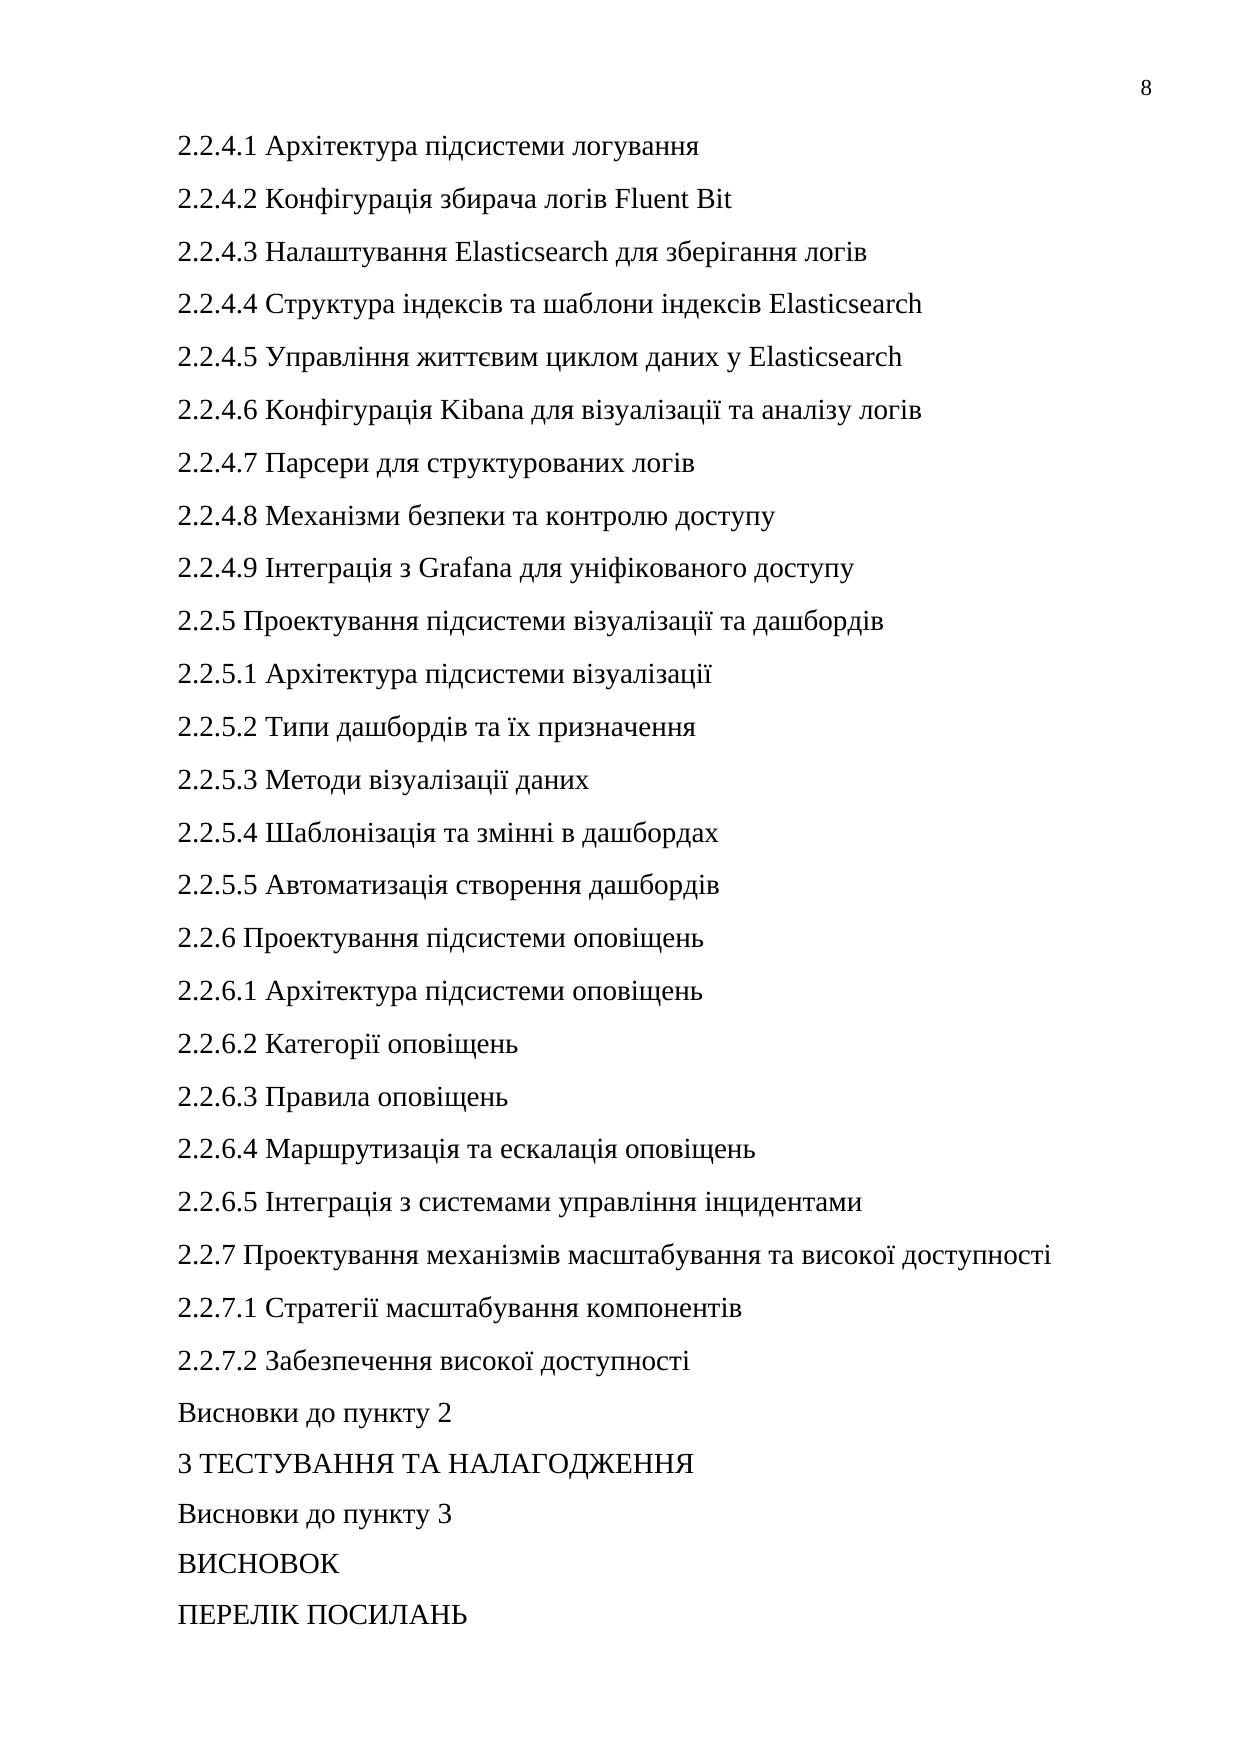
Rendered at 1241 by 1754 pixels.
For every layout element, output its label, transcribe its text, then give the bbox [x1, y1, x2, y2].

text 2.2.6.4 Маршрутизація та ескалація оповіщень [177, 1132, 1152, 1165]
text 2.2.5.3 Методи візуалізації даних [177, 762, 1152, 795]
text 2.2.5.2 Типи дашбордів та їх призначення [177, 709, 1152, 743]
text 2.2.4.8 Механізми безпеки та контролю доступу [177, 498, 1152, 531]
text ПЕРЕЛІК ПОСИЛАНЬ 65 [177, 1597, 1152, 1630]
text 2.2.5.4 Шаблонізація та змінні в дашбордах [177, 815, 1152, 848]
text 2.2.4.6 Конфігурація Kibana для візуалізації та аналізу логів [177, 392, 1152, 426]
text 2.2.6.5 Інтеграція з системами управління інцидентами [177, 1184, 1152, 1218]
text 2.2.5 Проектування підсистеми візуалізації та дашбордів [177, 603, 1152, 637]
text 2.2.7.1 Стратегії масштабування компонентів [177, 1290, 1152, 1323]
text 2.2.4.2 Конфігурація збирача логів Fluent Bit [177, 181, 1152, 214]
text 2.2.6.1 Архітектура підсистеми оповіщень [177, 973, 1152, 1007]
text 2.2.5.1 Архітектура підсистеми візуалізації [177, 656, 1152, 690]
text 2.2.4.3 Налаштування Elasticsearch для зберігання логів [177, 234, 1152, 267]
text 2.2.4.1 Архітектура підсистеми логування [177, 128, 1152, 162]
text 2.2.4.5 Управління життєвим циклом даних у Elasticsearch [177, 339, 1152, 373]
text Висновки до пункту 3 Error: Reference source not found [177, 1496, 1152, 1530]
text 2.2.6.3 Правила оповіщень [177, 1079, 1152, 1112]
text 2.2.7 Проектування механізмів масштабування та високої доступності [177, 1237, 1152, 1271]
text 2.2.5.5 Автоматизація створення дашбордів [177, 867, 1152, 901]
text 2.2.7.2 Забезпечення високої доступності [177, 1343, 1152, 1376]
text 3 ТЕСТУВАННЯ ТА НАЛАГОДЖЕННЯ 55 [177, 1446, 1152, 1479]
text 2.2.6.2 Категорії оповіщень [177, 1026, 1152, 1059]
text 2.2.4.7 Парсери для структурованих логів [177, 445, 1152, 478]
text Висновки до пункту 2 [177, 1396, 1152, 1429]
text 2.2.6 Проектування підсистеми оповіщень [177, 920, 1152, 954]
text 2.2.4.9 Інтеграція з Grafana для уніфікованого доступу [177, 551, 1152, 584]
text 2.2.4.4 Структура індексів та шаблони індексів Elasticsearch [177, 287, 1152, 320]
text ВИСНОВОК Error: Reference source not found [177, 1547, 1152, 1580]
